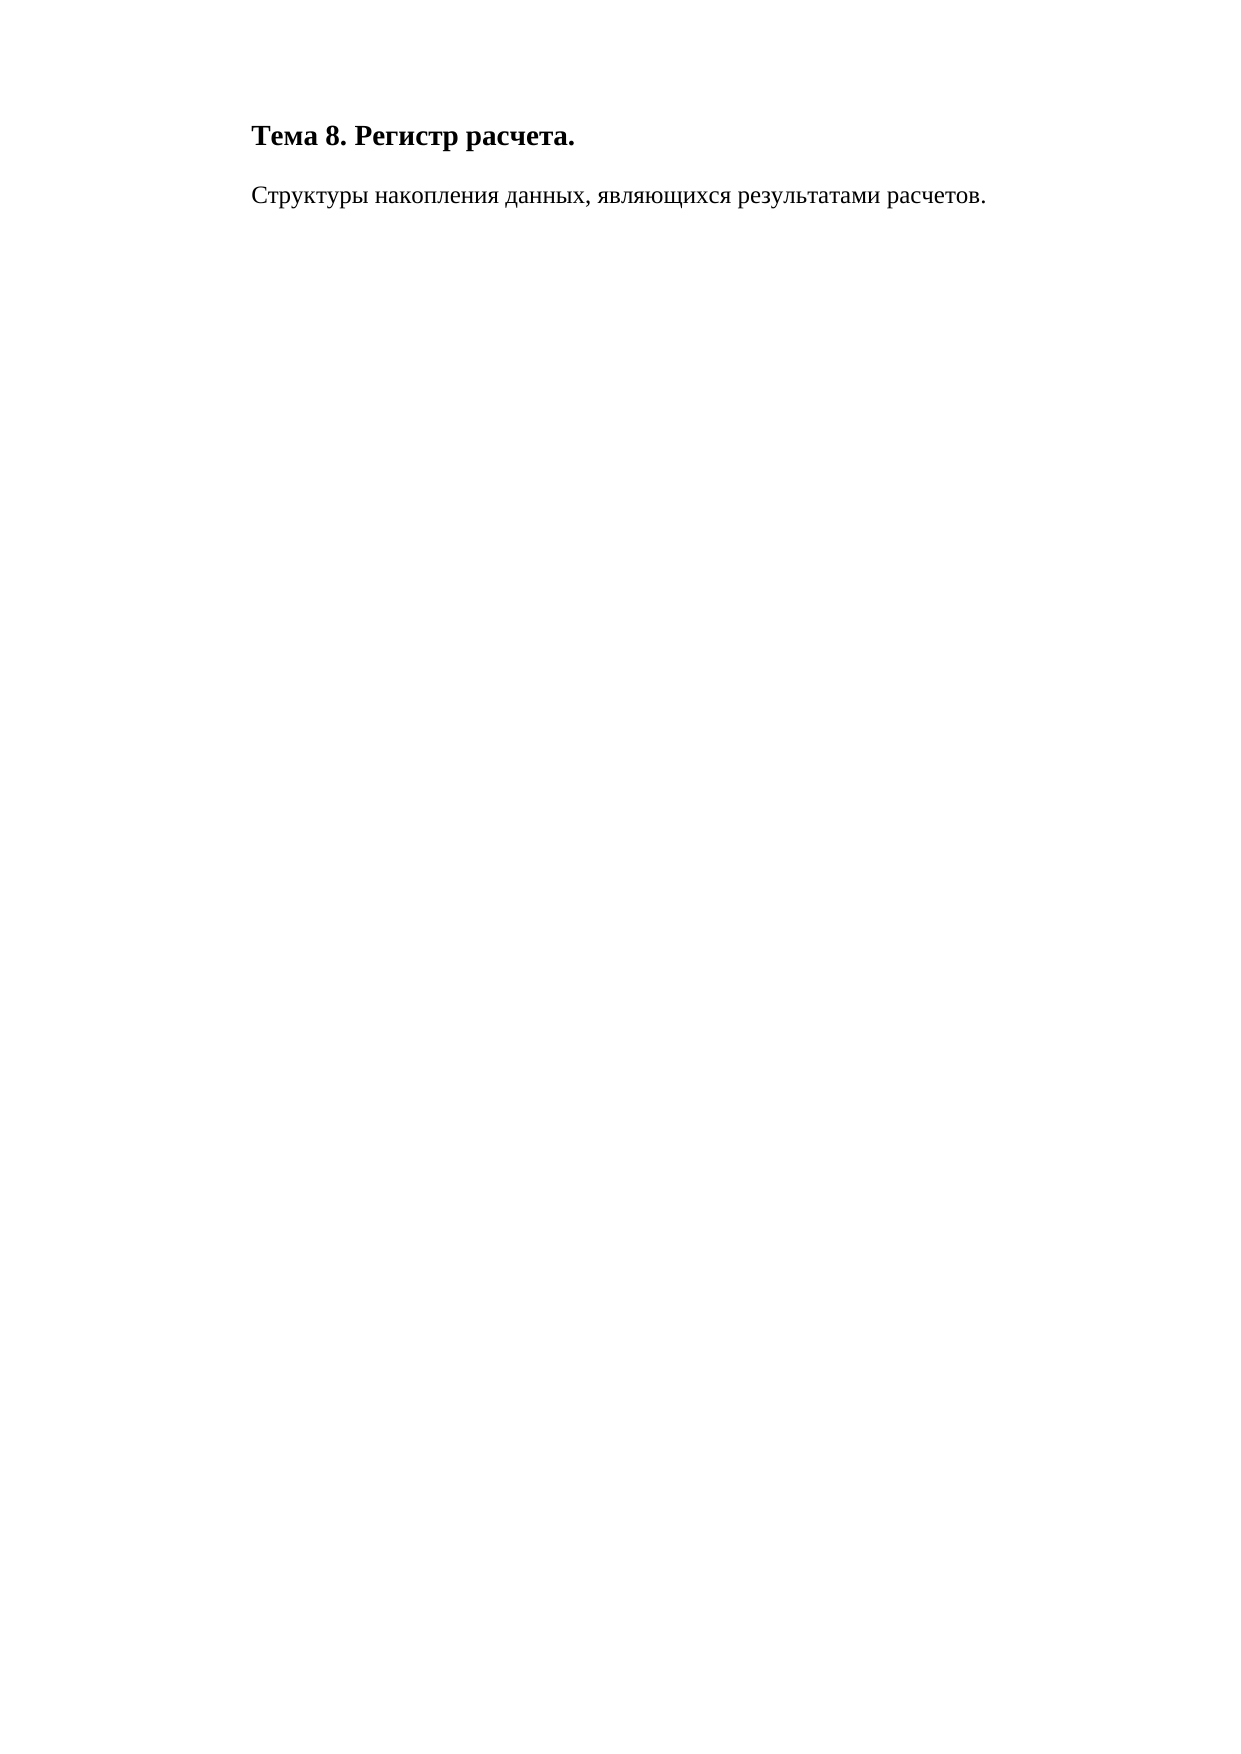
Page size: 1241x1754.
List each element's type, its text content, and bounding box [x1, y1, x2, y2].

subtitle Тема 8. Регистр расчета. [177, 118, 1152, 152]
text Структуры накопления данных, являющихся результатами расчетов. [177, 180, 1152, 209]
